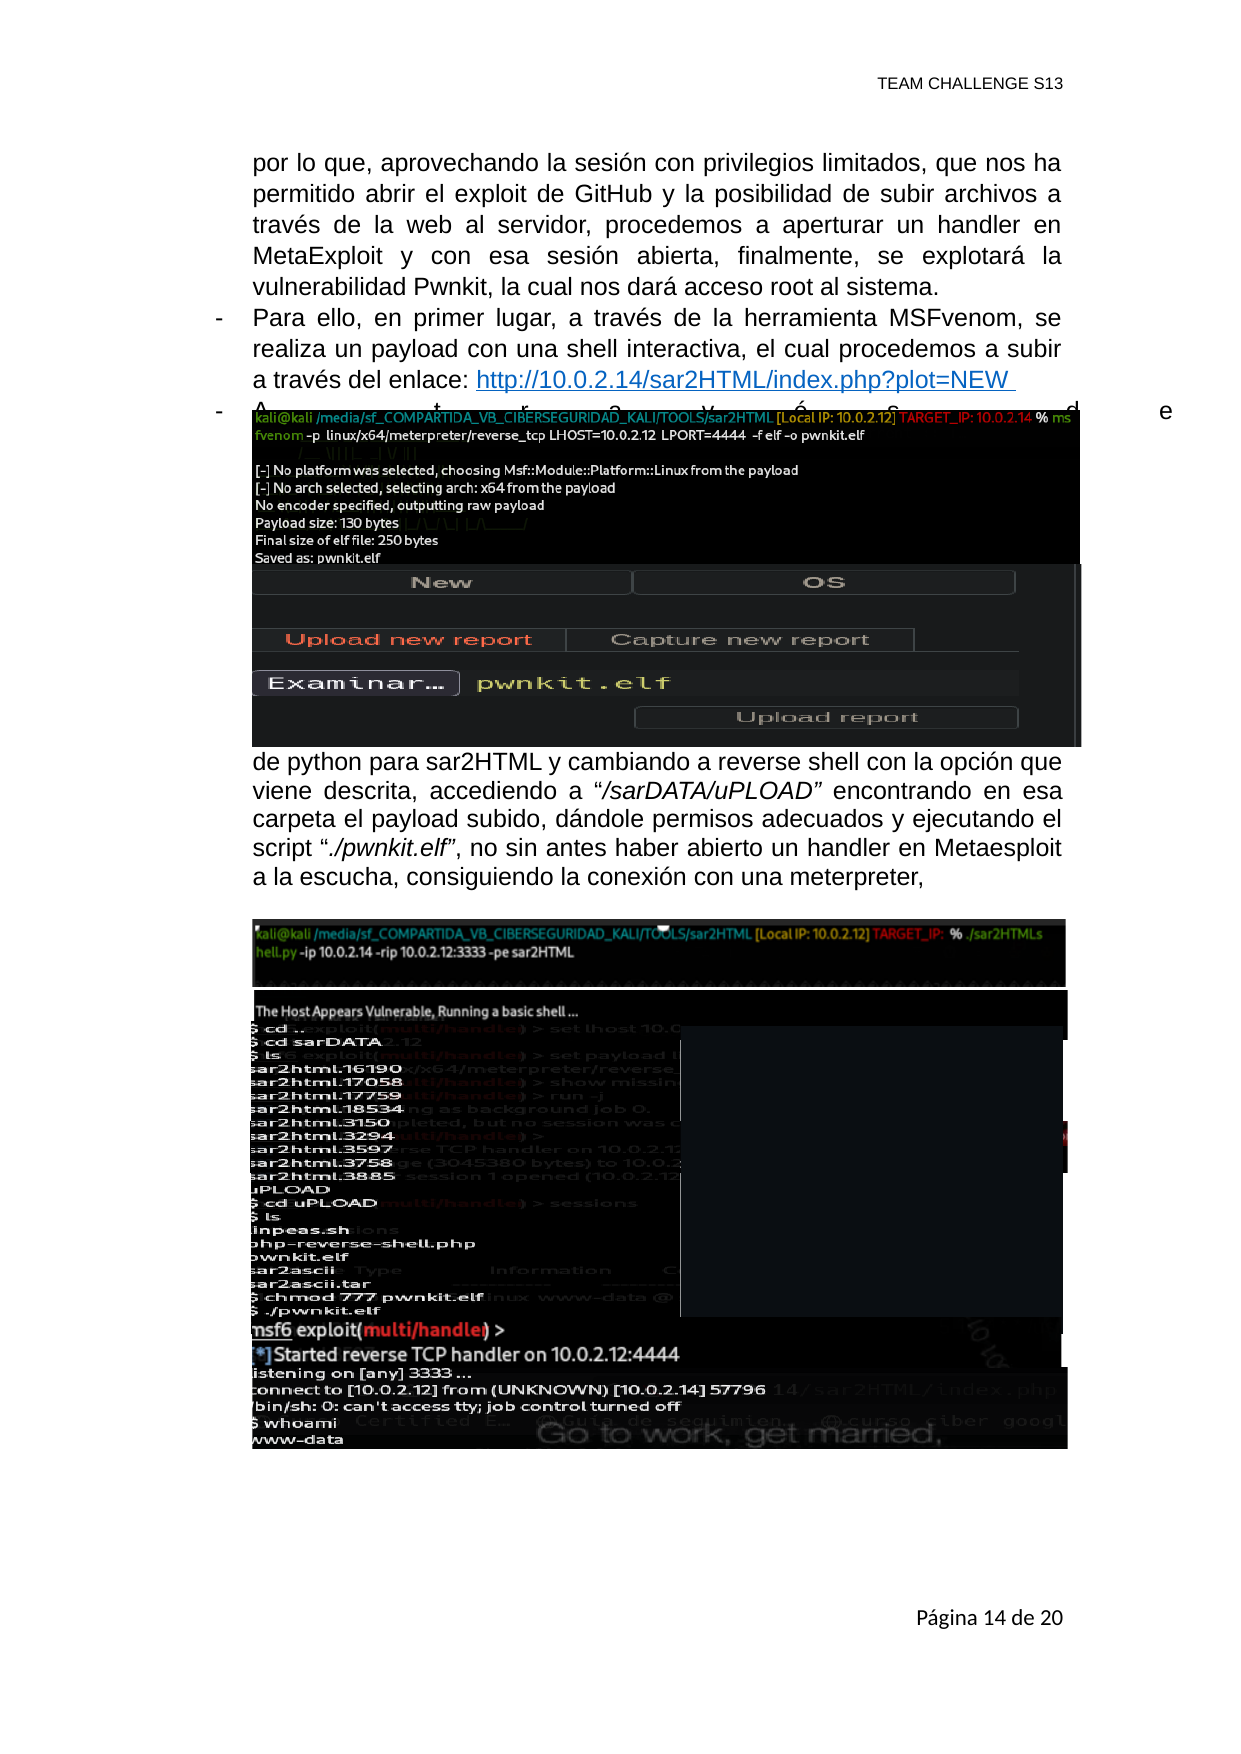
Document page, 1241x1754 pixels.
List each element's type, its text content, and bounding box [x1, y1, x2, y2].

list Para ello, en primer lugar, a través de la herramienta MSFvenom, se realiza un payload con una shell interactiva, el cual procedemos a subir a través del enlace: http://10.0.2.14/sar2HTML/index.php?plot=NEW [215, 303, 1063, 394]
picture [252, 919, 1066, 987]
picture [252, 410, 1082, 747]
picture [250, 990, 1068, 1449]
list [252, 148, 1063, 301]
